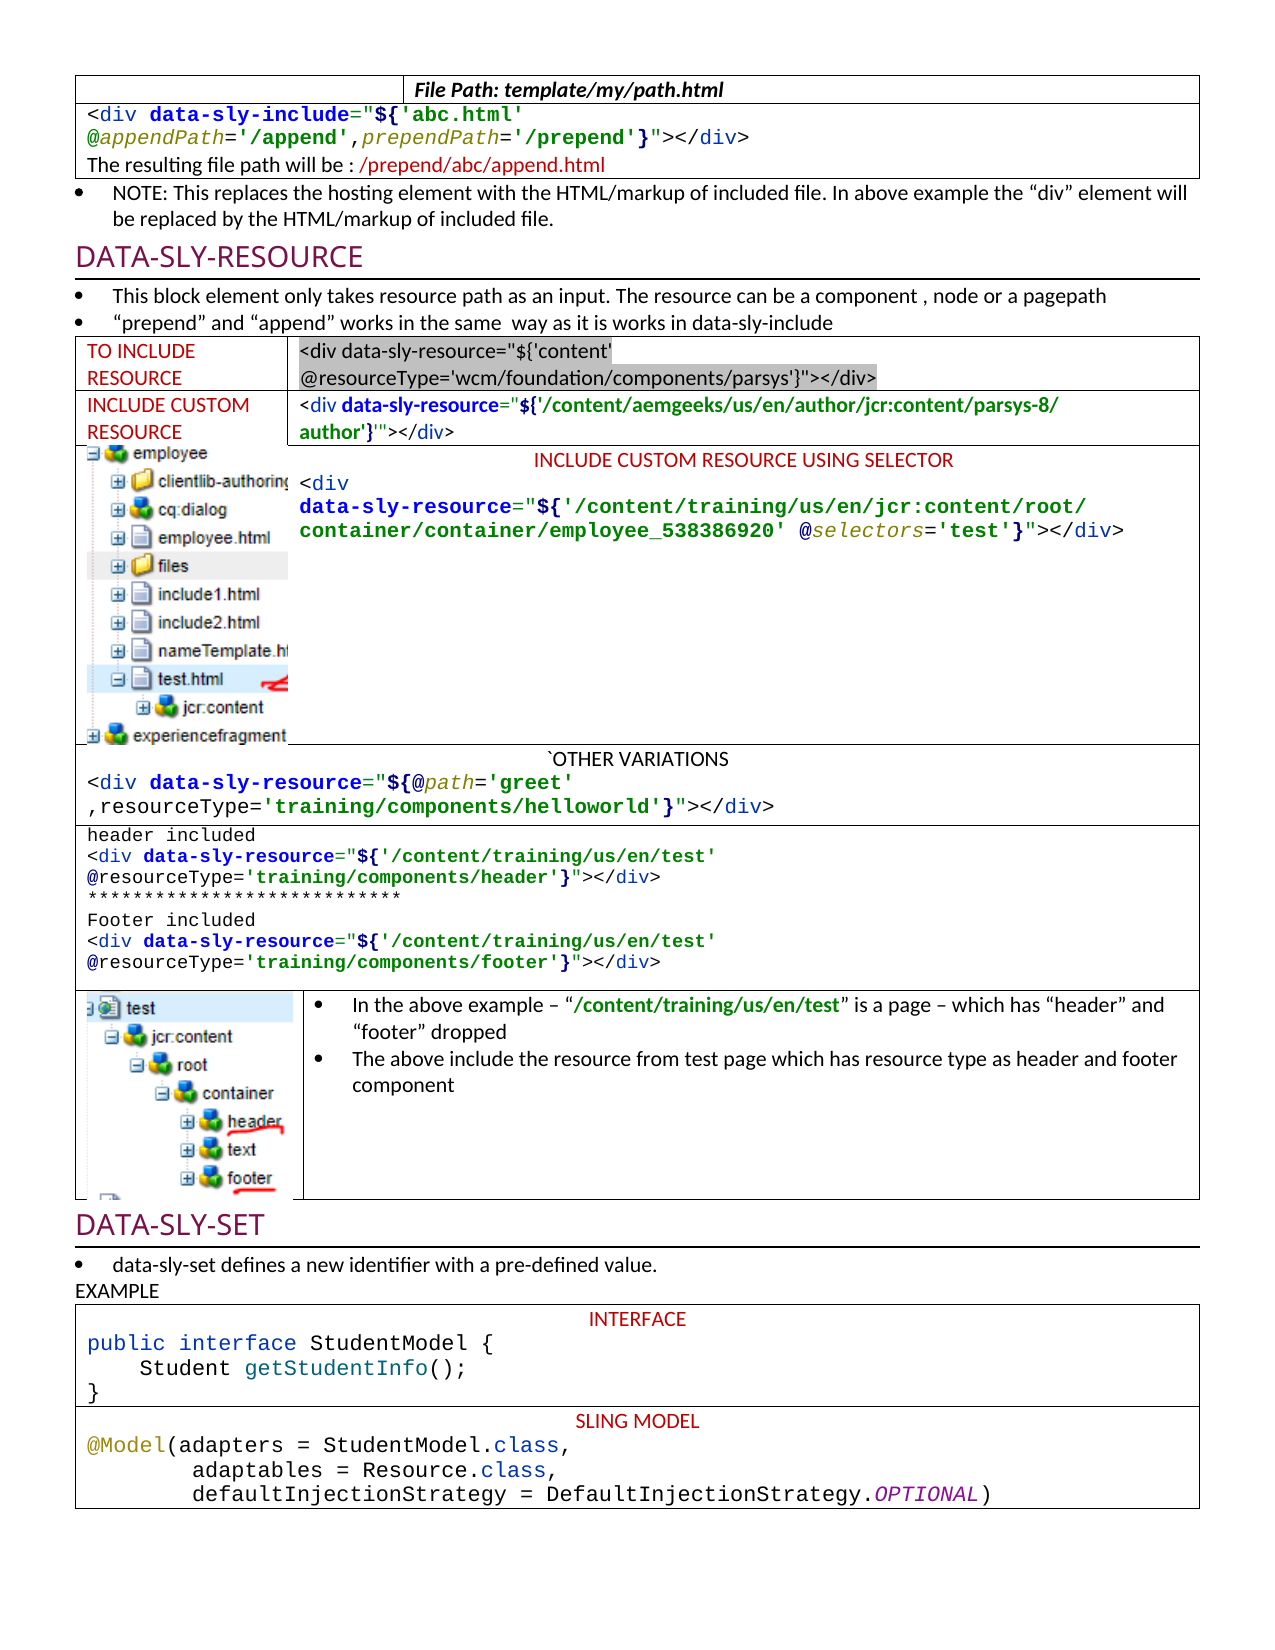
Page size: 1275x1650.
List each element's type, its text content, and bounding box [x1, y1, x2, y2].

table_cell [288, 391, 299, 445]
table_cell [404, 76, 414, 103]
table_cell [76, 991, 86, 1199]
table_cell [293, 991, 303, 1199]
subtitle DATA-SLY-SET [75, 1204, 1200, 1246]
table_cell In the above example – “/content/training/us/en/test” is a page – which has “header” and “footer” dropped The above include the resource from test page which has resource type as header and footer component [304, 991, 1199, 1199]
table_cell INCLUDE CUSTOM RESOURCE USING SELECTOR <div data-sly-resource="${'/content/training/us/en/jcr:content/root/container/container/employee_538386920' @selectors='test'}"></div> [288, 446, 1199, 744]
table_cell [76, 446, 86, 744]
table_header TO INCLUDE RESOURCE [76, 337, 287, 390]
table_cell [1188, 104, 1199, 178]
table_cell header included <div data-sly-resource="${'/content/training/us/en/test' @resourceType='training/components/header'}"></div> **************************** Footer included <div data-sly-resource="${'/content/training/us/en/test' @resourceType='training/components/footer'}"></div> [76, 826, 1199, 990]
list NOTE: This replaces the hosting element with the HTML/markup of included file. In above example the “div” element will be replaced by the HTML/markup of included file. [75, 179, 1200, 232]
list data-sly-set defines a new identifier with a pre-defined value. [75, 1251, 1200, 1277]
list “prepend” and “append” works in the same way as it is works in data-sly-include [75, 309, 1200, 336]
subtitle DATA-SLY-RESOURCE [75, 236, 1200, 278]
text EXAMPLE [75, 1277, 1200, 1304]
picture [86, 991, 293, 1200]
list This block element only takes resource path as an input. The resource can be a component , node or a pagepath [75, 283, 1200, 309]
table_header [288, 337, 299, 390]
table_cell `OTHER VARIATIONS <div data-sly-resource="${@path='greet' ,resourceType='training/components/helloworld'}"></div> [76, 745, 1199, 824]
picture [86, 445, 288, 745]
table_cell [76, 76, 403, 103]
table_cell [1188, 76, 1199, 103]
table_header <div data-sly-resource="${'content' @resourceType='wcm/foundation/components/parsys'}"></div> [612, 337, 1199, 390]
table_cell INCLUDE CUSTOM RESOURCE [76, 391, 287, 445]
table_header INTERFACE public interface StudentModel { Student getStudentInfo(); } [76, 1305, 1199, 1406]
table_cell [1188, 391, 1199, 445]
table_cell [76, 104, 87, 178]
